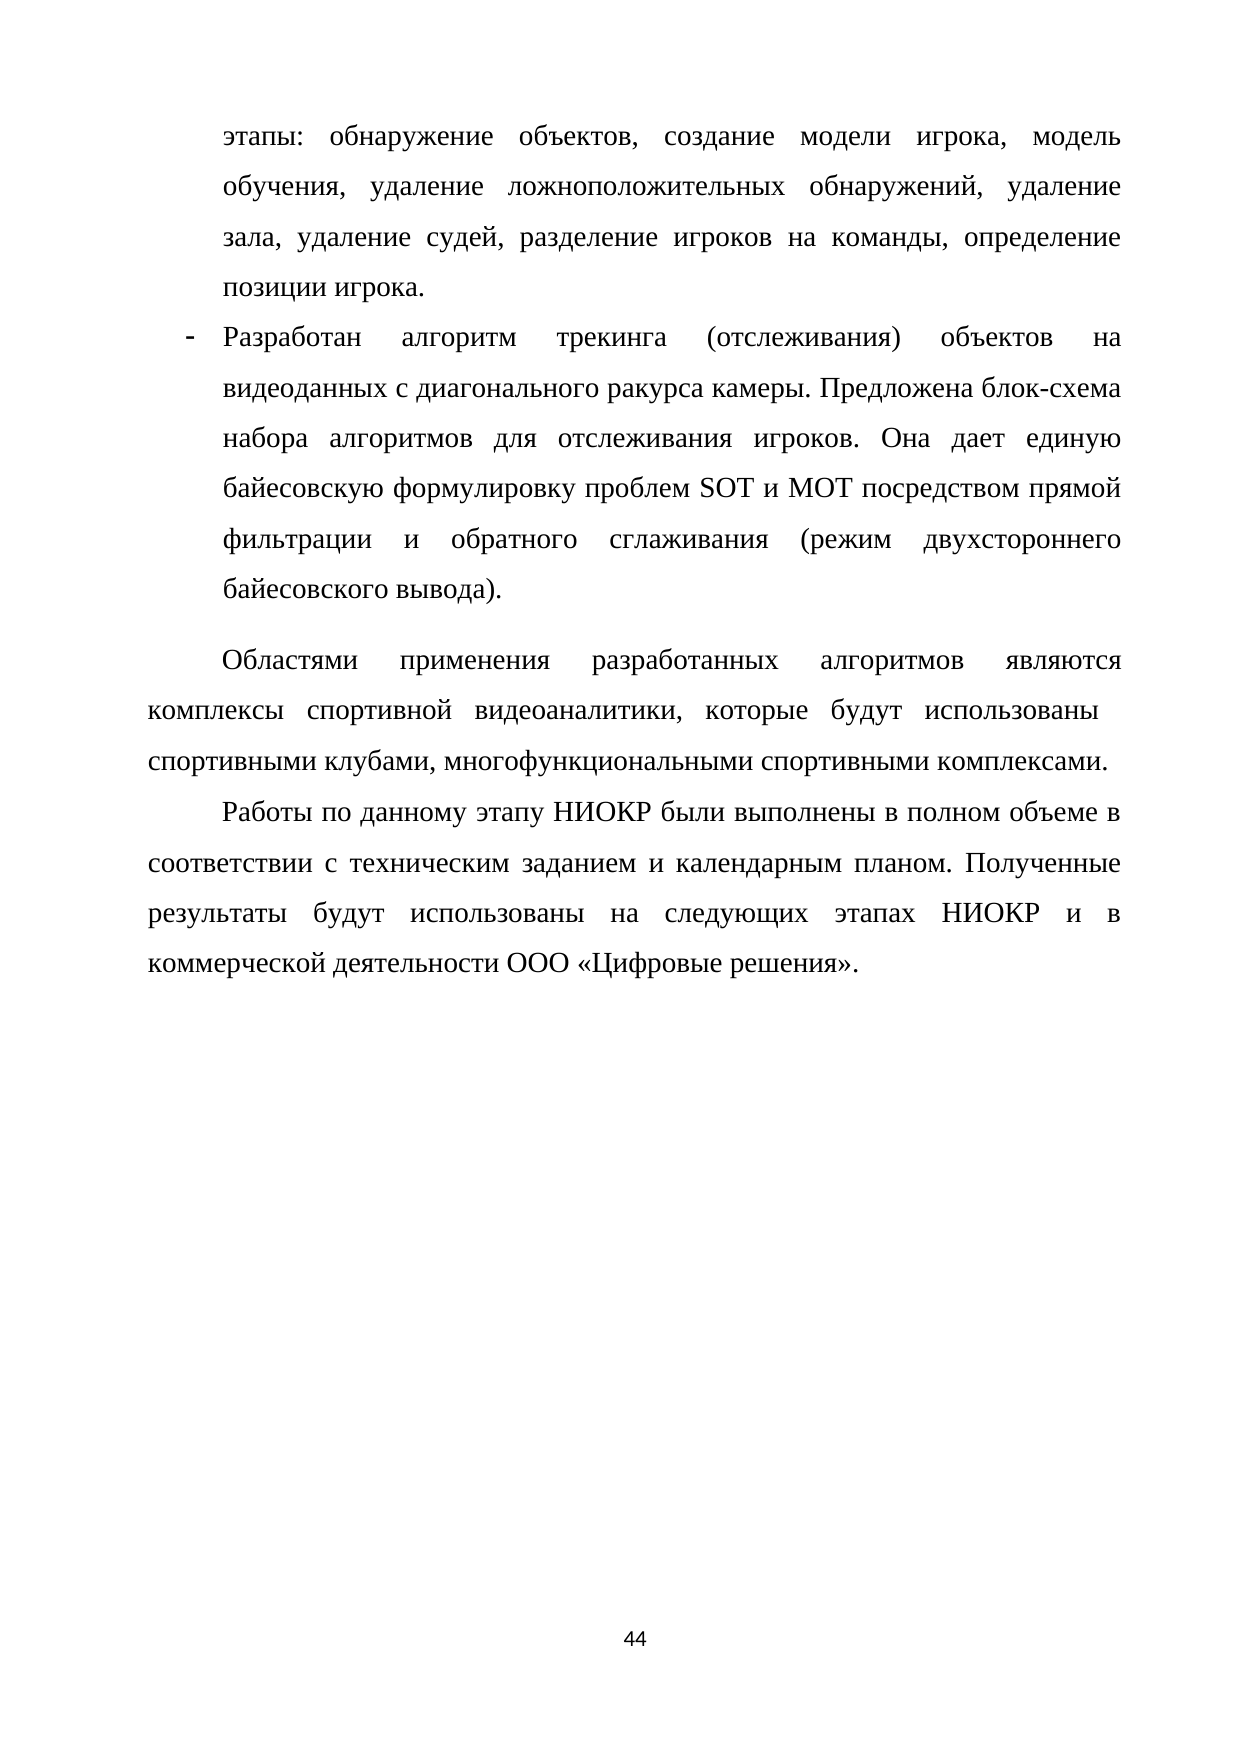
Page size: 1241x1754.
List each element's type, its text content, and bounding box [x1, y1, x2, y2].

list Разработан алгоритм трекинга (отслеживания) объектов на видеоданных с диагонального ракурса камеры. Предложена блок-схема набора алгоритмов для отслеживания игроков. Она дает единую байесовскую формулировку проблем SOT и MOT посредством прямой фильтрации и обратного сглаживания (режим двухстороннего байесовского вывода). [185, 319, 1122, 604]
text Областями применения разработанных алгоритмов являются комплексы спортивной видеоаналитики, которые будут использованы спортивными клубами, многофункциональными спортивными комплексами. [147, 642, 1122, 776]
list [185, 118, 1122, 303]
text Работы по данному этапу НИОКР были выполнены в полном объеме в соответствии с техническим заданием и календарным планом. Полученные результаты будут использованы на следующих этапах НИОКР и в коммерческой деятельности ООО «Цифровые решения». [148, 794, 1122, 979]
